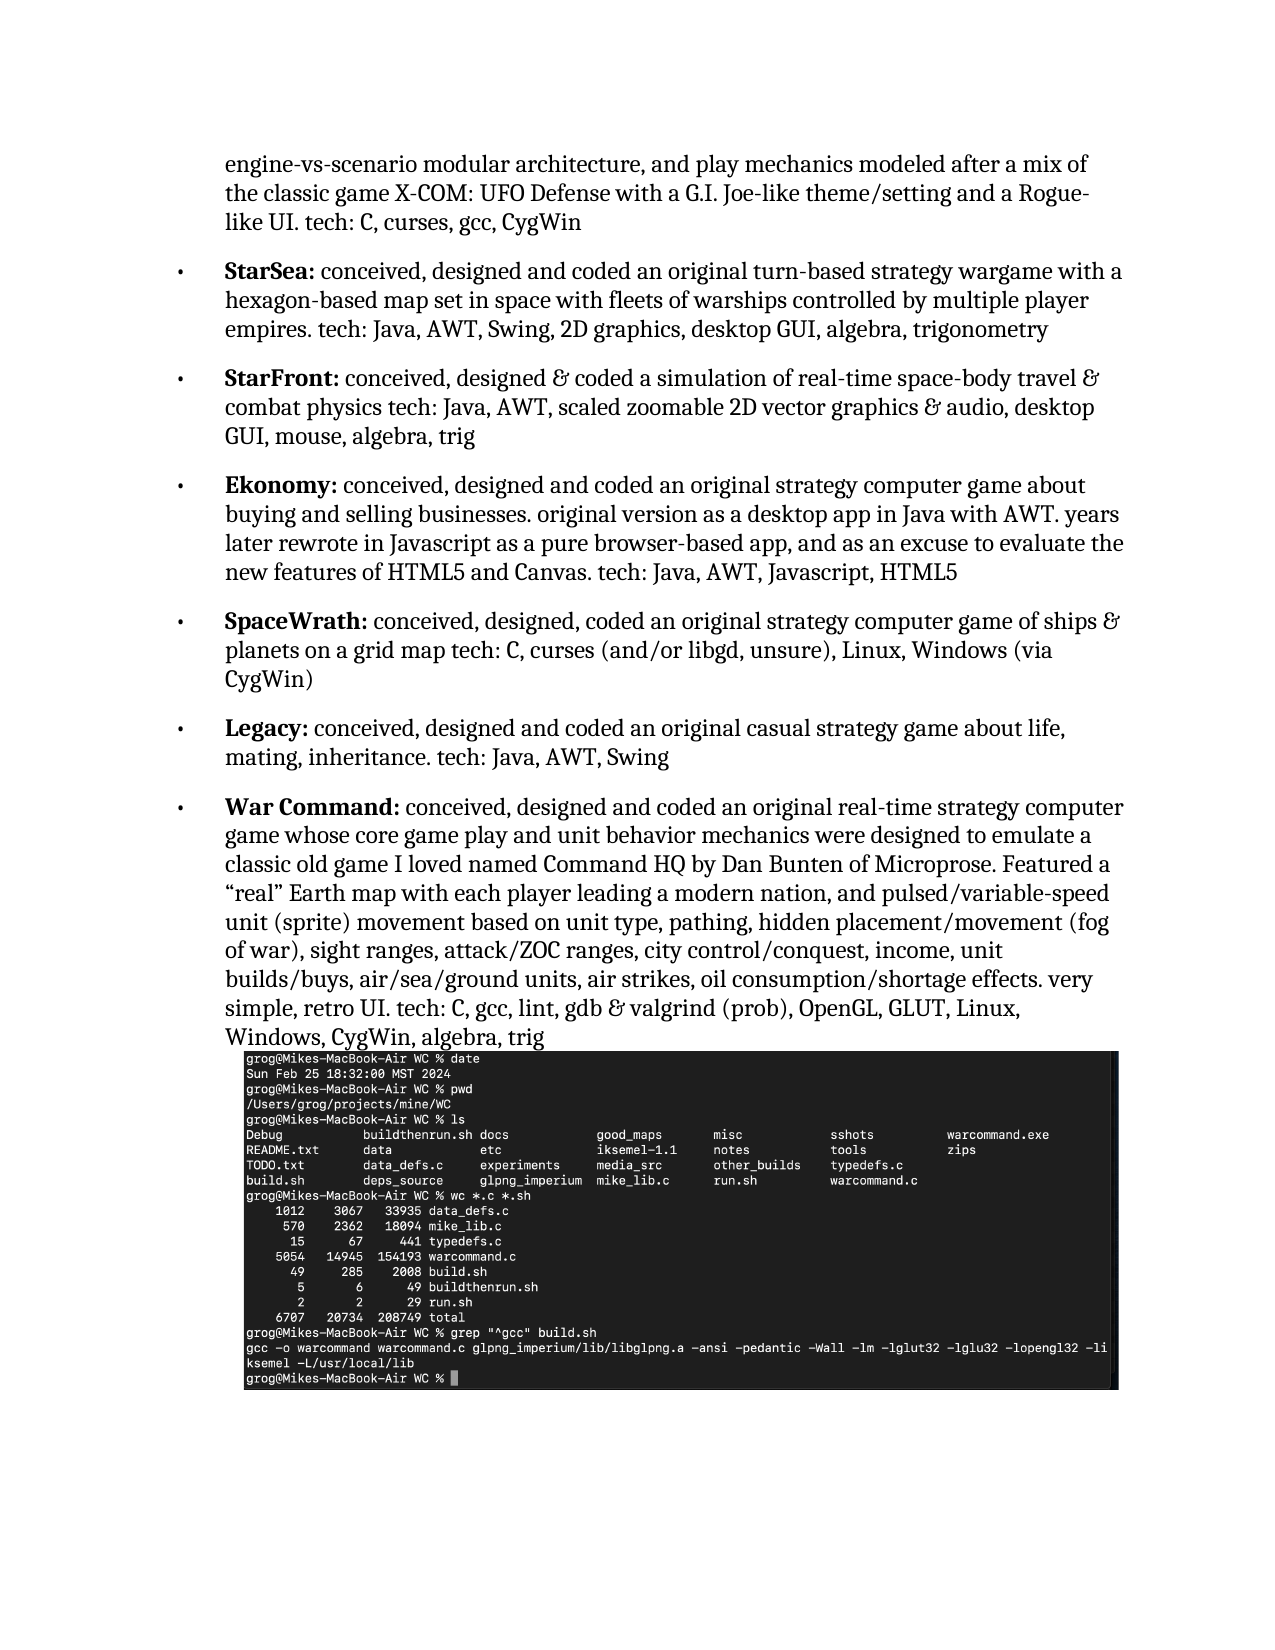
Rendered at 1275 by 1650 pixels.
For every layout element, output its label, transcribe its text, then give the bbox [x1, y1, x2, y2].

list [175, 150, 1125, 236]
list StarFront: conceived, designed & coded a simulation of real-time space-body travel & combat physics tech: Java, AWT, scaled zoomable 2D vector graphics & audio, desktop GUI, mouse, algebra, trig [175, 364, 1125, 450]
picture [243, 1051, 1119, 1390]
list Ekonomy: conceived, designed and coded an original strategy computer game about buying and selling businesses. original version as a desktop app in Java with AWT. years later rewrote in Javascript as a pure browser-based app, and as an excuse to evaluate the new features of HTML5 and Canvas. tech: Java, AWT, Javascript, HTML5 [175, 471, 1125, 586]
list Legacy: conceived, designed and coded an original casual strategy game about life, mating, inheritance. tech: Java, AWT, Swing [175, 714, 1125, 772]
list StarSea: conceived, designed and coded an original turn-based strategy wargame with a hexagon-based map set in space with fleets of warships controlled by multiple player empires. tech: Java, AWT, Swing, 2D graphics, desktop GUI, algebra, trigonometry [175, 257, 1125, 343]
list SpaceWrath: conceived, designed, coded an original strategy computer game of ships & planets on a grid map tech: C, curses (and/or libgd, unsure), Linux, Windows (via CygWin) [175, 607, 1125, 693]
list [175, 792, 1125, 1396]
